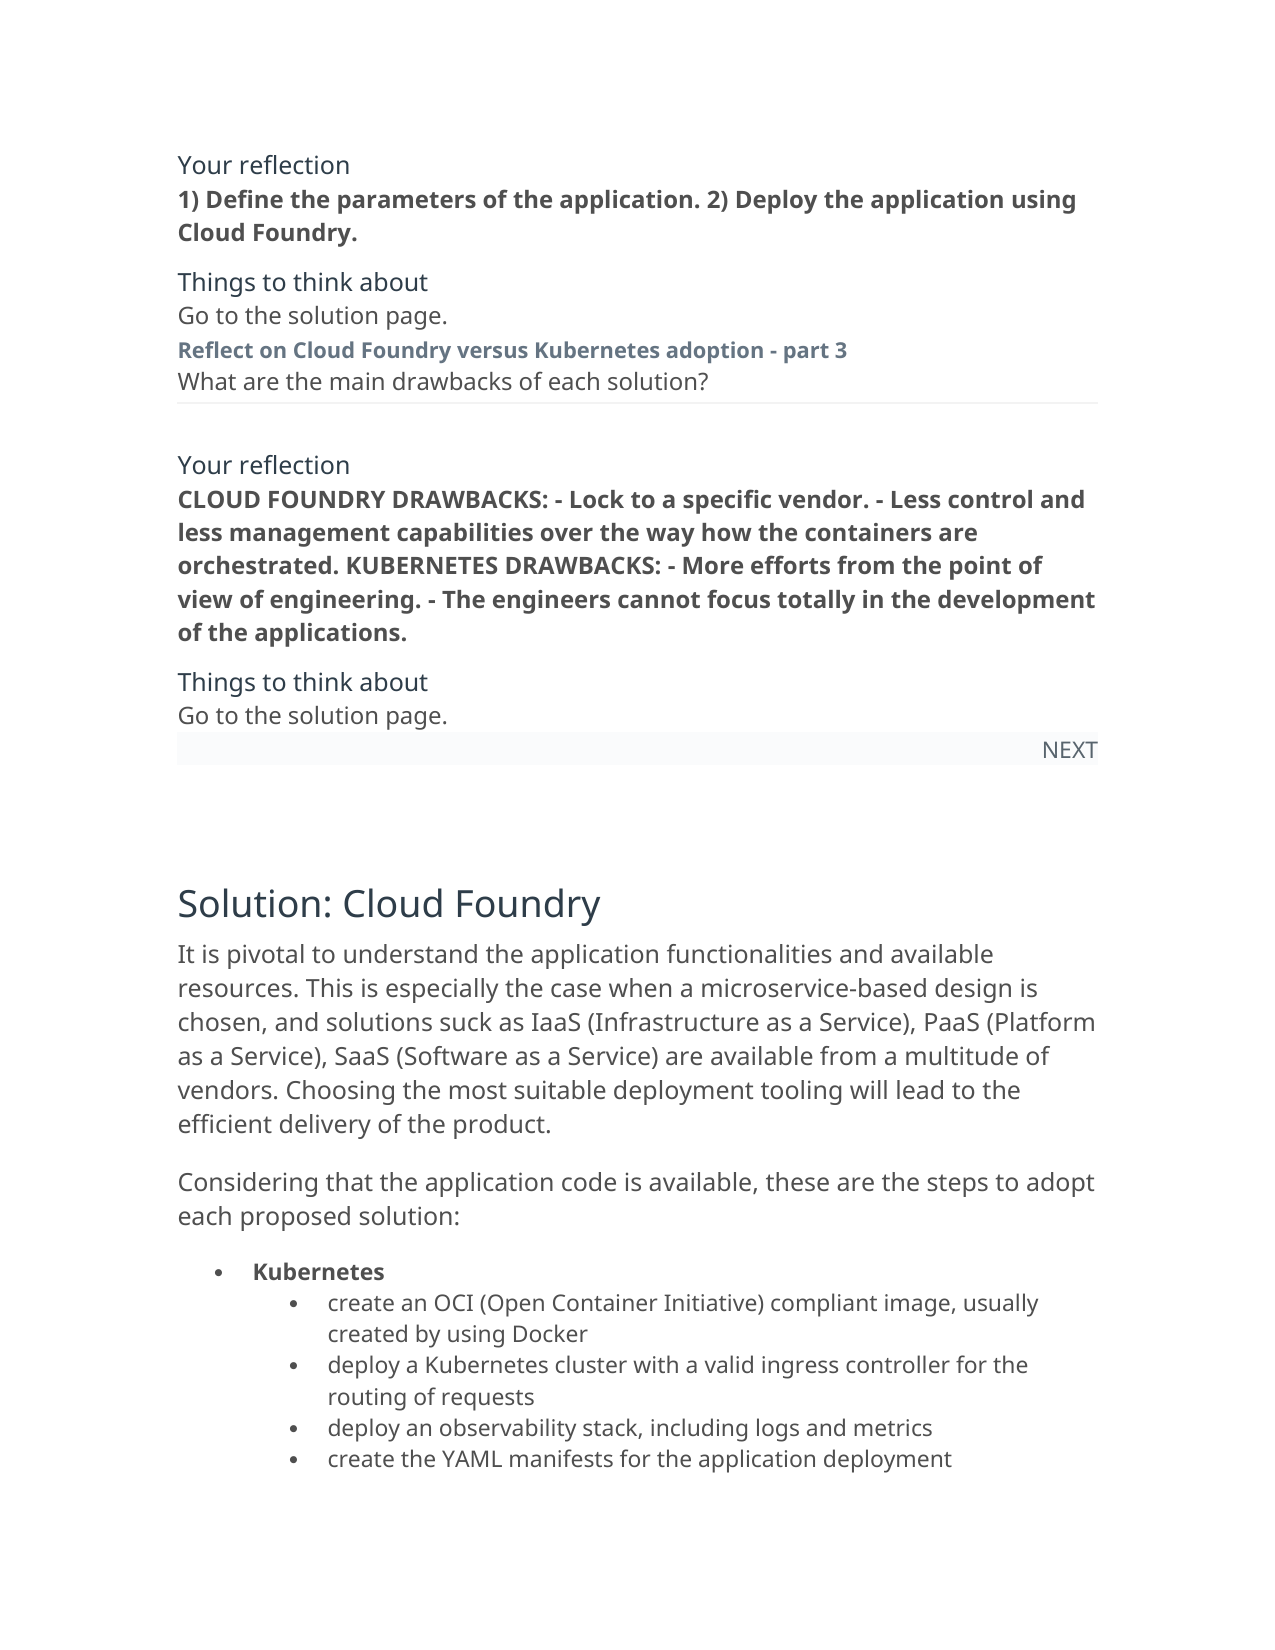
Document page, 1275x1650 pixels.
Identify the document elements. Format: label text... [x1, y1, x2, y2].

text What are the main drawbacks of each solution? [177, 365, 1098, 398]
list deploy an observability stack, including logs and metrics [290, 1412, 1098, 1443]
text Go to the solution page. [177, 699, 1098, 732]
text It is pivotal to understand the application functionalities and available resources. This is especially the case when a microservice-based design is chosen, and solutions suck as IaaS (Infrastructure as a Service), PaaS (Platform as a Service), SaaS (Software as a Service) are available from a multitude of vendors. Choosing the most suitable deployment tooling will lead to the efficient delivery of the product. [177, 936, 1098, 1141]
text CLOUD FOUNDRY DRAWBACKS: - Lock to a specific vendor. - Less control and less management capabilities over the way how the containers are orchestrated. KUBERNETES DRAWBACKS: - More efforts from the point of view of engineering. - The engineers cannot focus totally in the development of the applications. [177, 482, 1098, 648]
text 1) Define the parameters of the application. 2) Deploy the application using Cloud Foundry. [177, 182, 1098, 248]
list Kubernetes [215, 1256, 1098, 1287]
text Go to the solution page. [177, 299, 1098, 332]
subtitle Things to think about [177, 265, 1098, 299]
list deploy a Kubernetes cluster with a valid ingress controller for the routing of requests [290, 1349, 1098, 1412]
subtitle Reflect on Cloud Foundry versus Kubernetes adoption - part 3 [177, 332, 1098, 365]
subtitle Things to think about [177, 665, 1098, 699]
text NEXT [177, 732, 1098, 765]
list create an OCI (Open Container Initiative) compliant image, usually created by using Docker [290, 1287, 1098, 1349]
subtitle Your reflection [177, 448, 1098, 482]
subtitle Solution: Cloud Foundry [177, 877, 1098, 928]
subtitle Your reflection [177, 148, 1098, 182]
list create the YAML manifests for the application deployment [290, 1443, 1098, 1474]
text Considering that the application code is available, these are the steps to adopt each proposed solution: [177, 1164, 1098, 1232]
